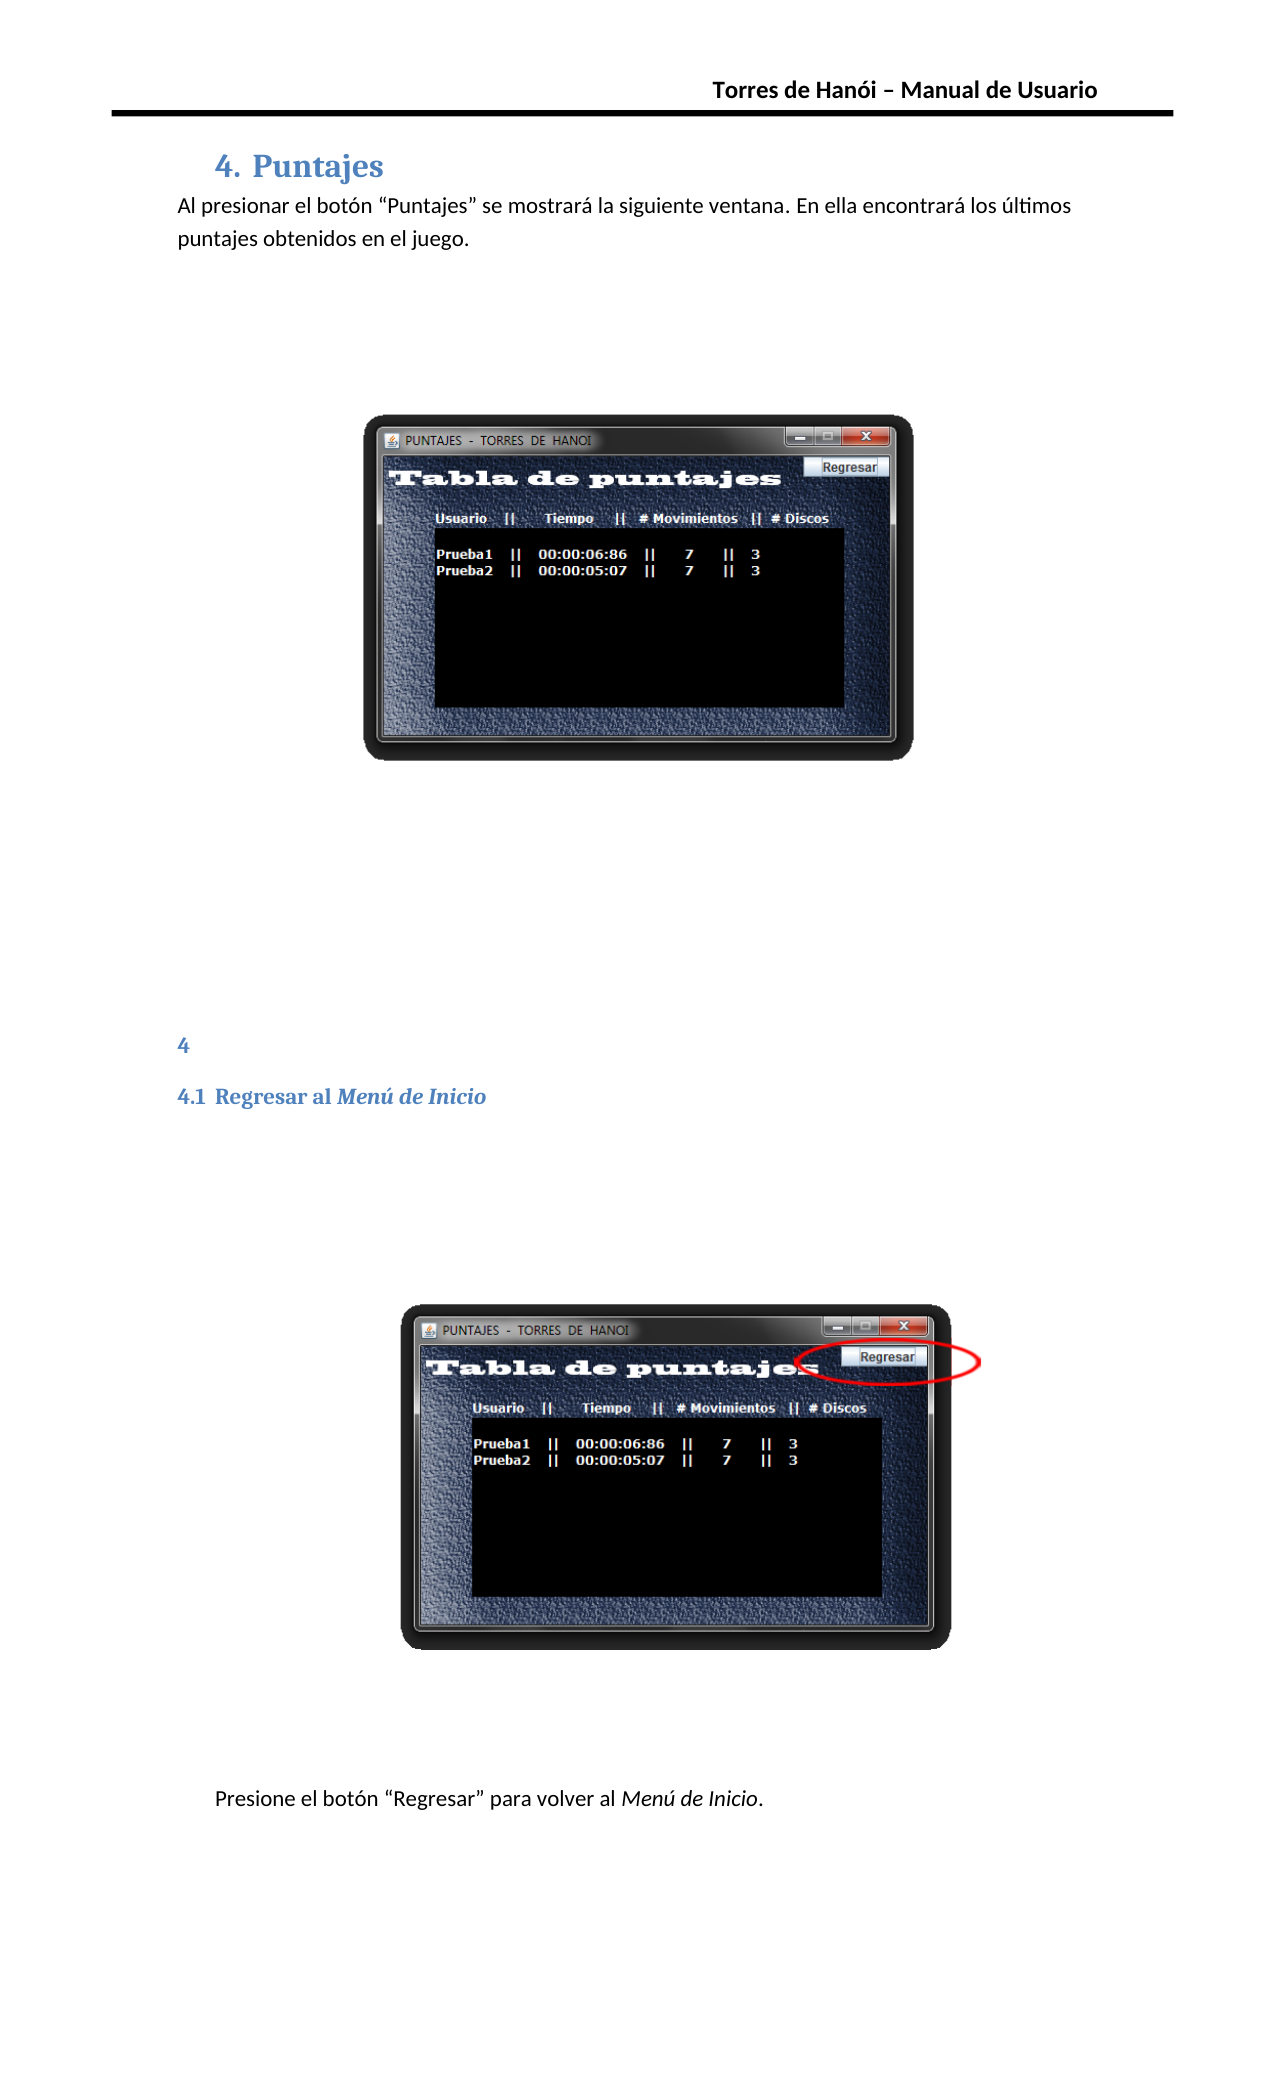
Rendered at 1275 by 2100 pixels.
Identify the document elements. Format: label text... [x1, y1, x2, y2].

subtitle Regresar al Menú de Inicio [177, 1083, 1098, 1110]
subtitle Puntajes [215, 148, 1098, 186]
list Presione el botón “Regresar” para volver al Menú de Inicio. [215, 1784, 1098, 1812]
text Al presionar el botón “Puntajes” se mostrará la siguiente ventana. En ella encontrará los últimos puntajes obtenidos en el juego. [177, 192, 1098, 252]
picture [214, 1166, 1136, 1780]
picture [177, 276, 1098, 891]
